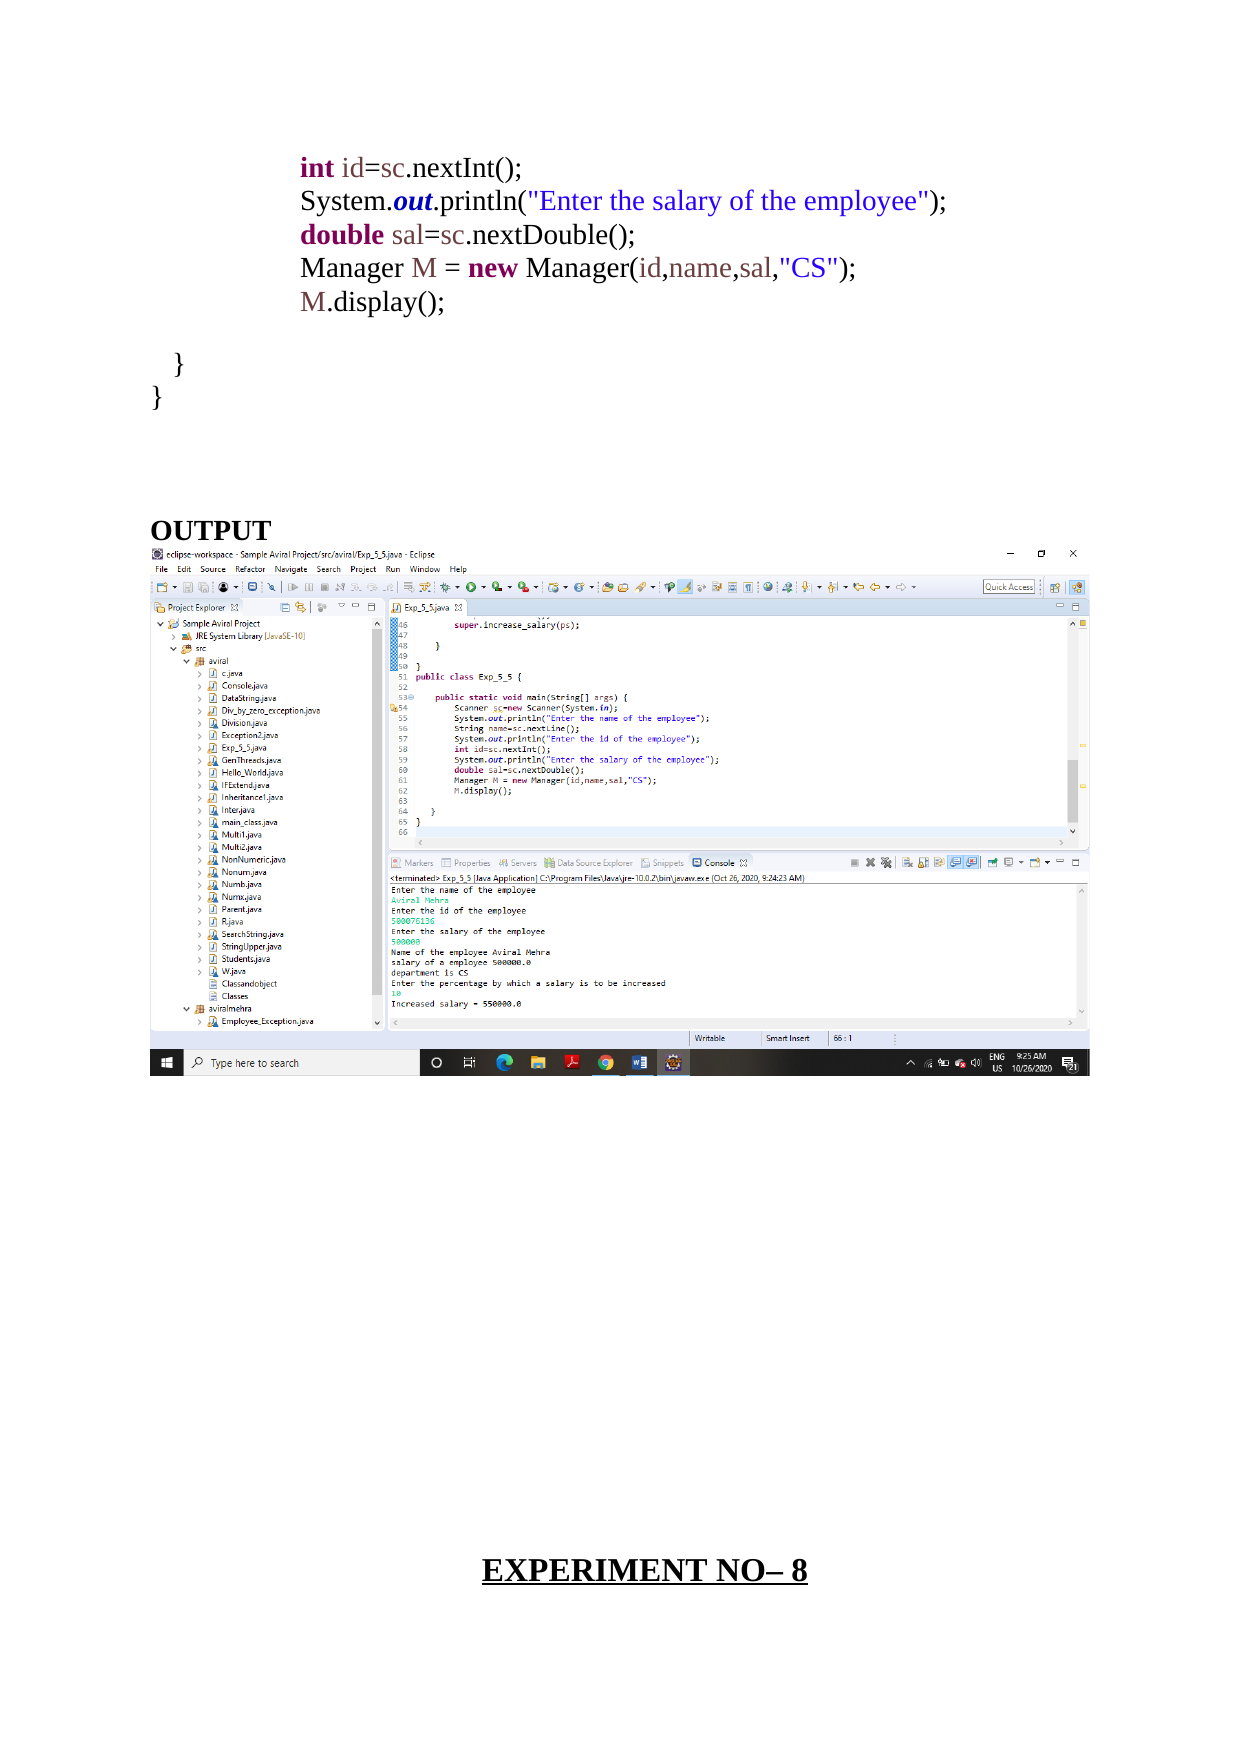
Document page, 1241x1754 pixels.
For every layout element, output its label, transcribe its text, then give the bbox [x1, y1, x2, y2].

text double sal=sc.nextDouble(); [150, 217, 1090, 251]
text Manager M = new Manager(id,name,sal,"CS"); [150, 251, 1090, 284]
text OUTPUT [150, 513, 1090, 547]
text int id=sc.nextInt(); [150, 150, 1090, 183]
text } [150, 379, 1090, 413]
picture [150, 547, 1090, 1076]
text EXPERIMENT NO– 8 [150, 1550, 1090, 1588]
text } [150, 346, 1090, 379]
text System.out.println("Enter the salary of the employee"); [150, 183, 1090, 217]
text M.display(); [150, 284, 1090, 318]
